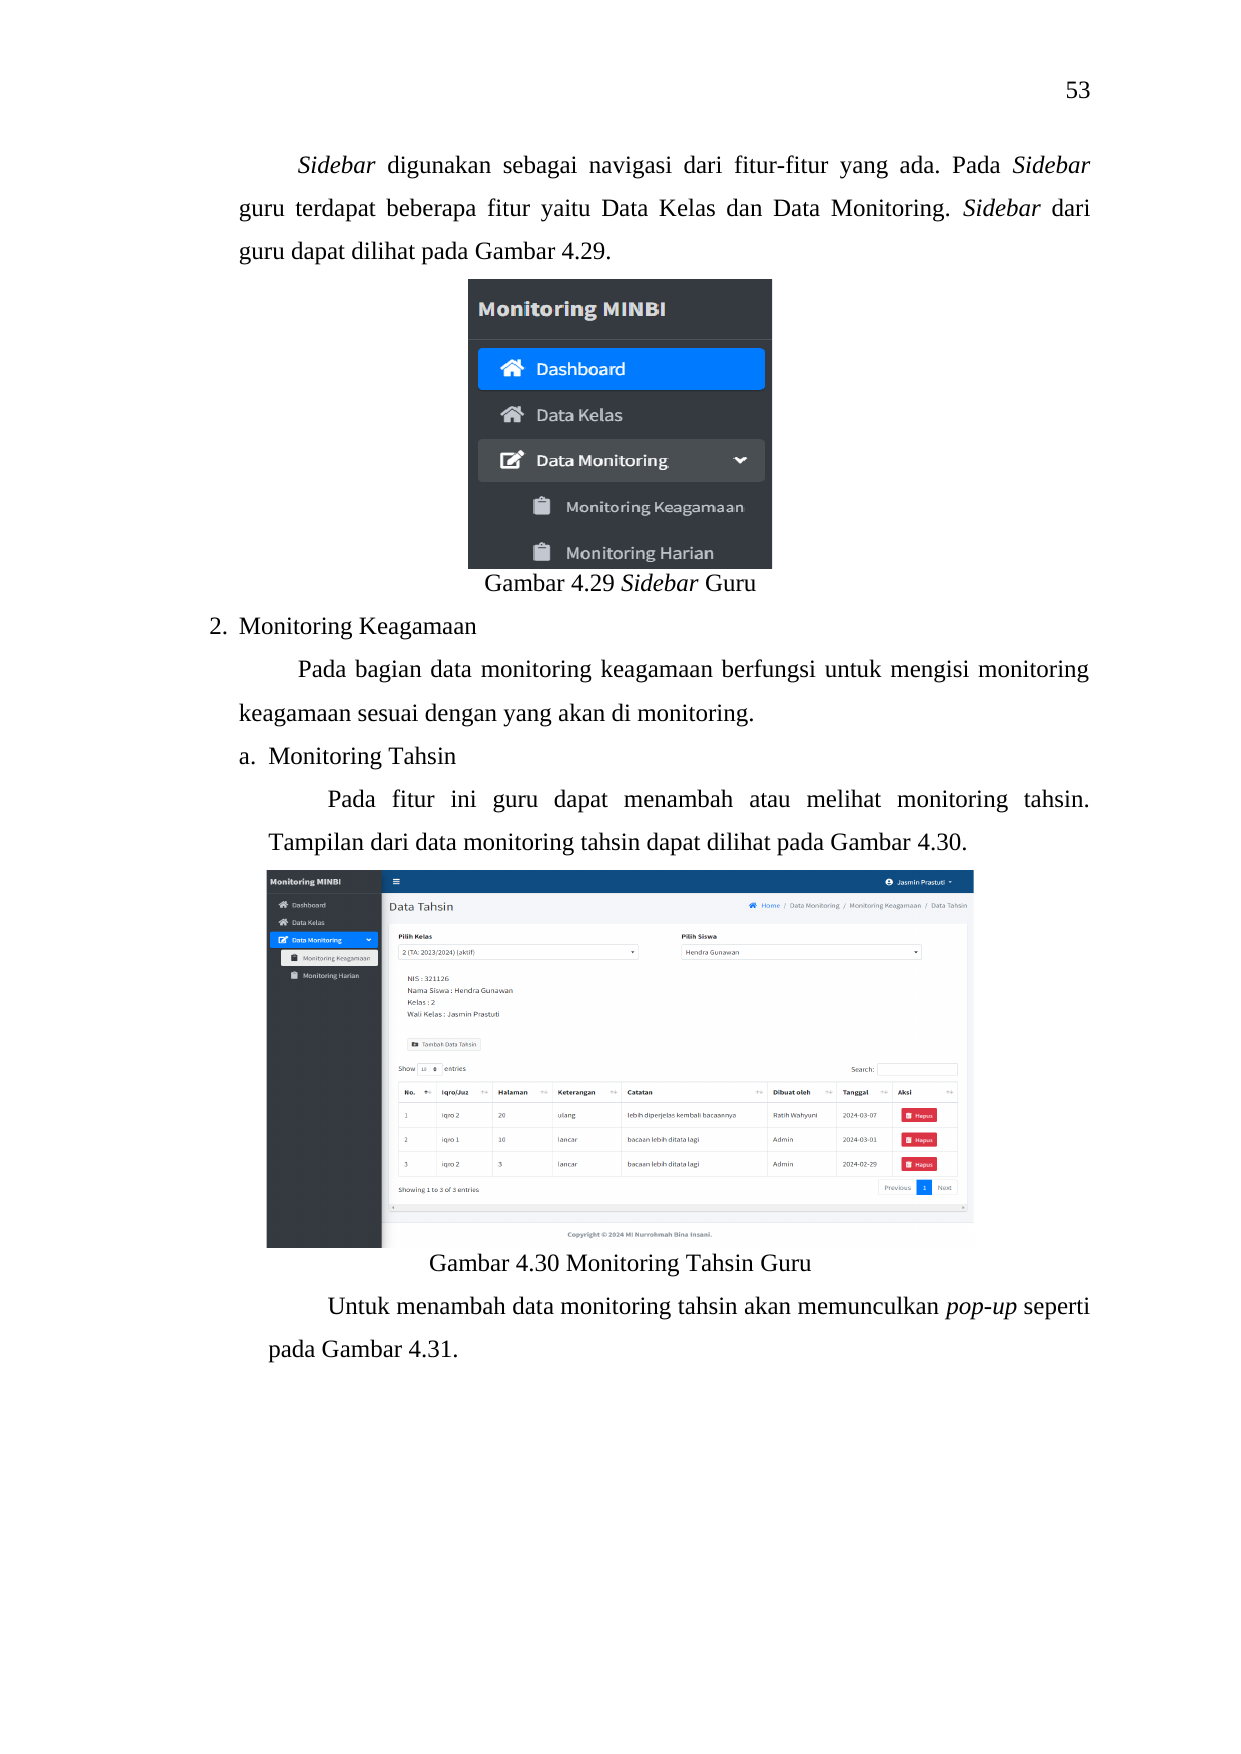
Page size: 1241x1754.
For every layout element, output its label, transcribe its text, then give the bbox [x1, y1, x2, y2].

text Untuk menambah data monitoring tahsin akan memunculkan pop-up seperti pada Gambar 4.31. [268, 1291, 1090, 1363]
list Monitoring Tahsin [239, 741, 1090, 769]
picture [468, 279, 773, 569]
text Sidebar digunakan sebagai navigasi dari fitur-fitur yang ada. Pada Sidebar guru terdapat beberapa fitur yaitu Data Kelas dan Data Monitoring. Sidebar dari guru dapat dilihat pada Gambar 4.29. [239, 150, 1090, 265]
text Gambar 4.30 Monitoring Tahsin Guru [150, 1248, 1090, 1276]
list Monitoring Keagamaan [209, 611, 1090, 640]
text Pada bagian data monitoring keagamaan berfungsi untuk mengisi monitoring keagamaan sesuai dengan yang akan di monitoring. [239, 654, 1090, 726]
picture [266, 870, 974, 1248]
text Pada fitur ini guru dapat menambah atau melihat monitoring tahsin. Tampilan dari data monitoring tahsin dapat dilihat pada Gambar 4.30. [268, 784, 1090, 856]
text Gambar 4.29 Sidebar Guru [150, 568, 1090, 597]
